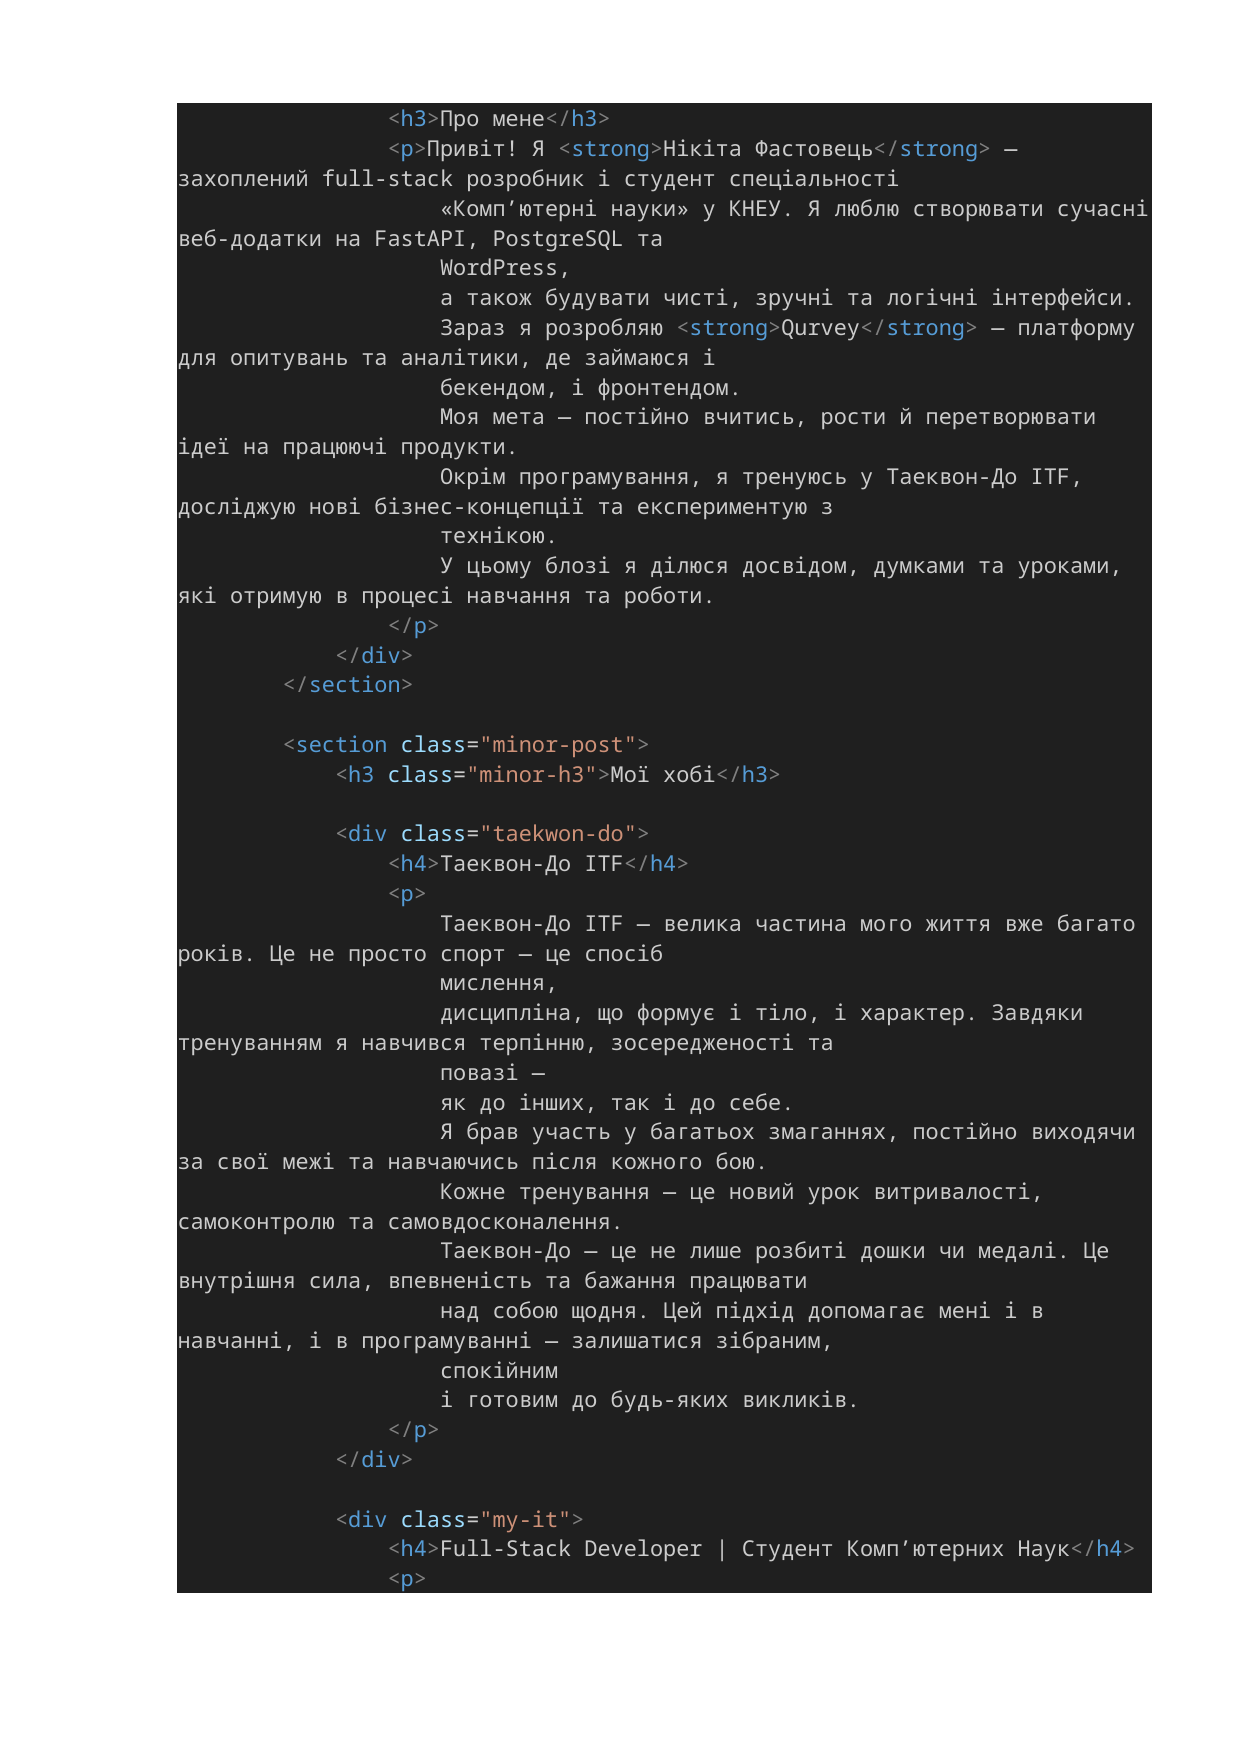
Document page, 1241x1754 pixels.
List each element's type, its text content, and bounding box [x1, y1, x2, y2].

text <p> [177, 878, 1152, 908]
text <section class="minor-post"> [177, 729, 1152, 759]
text <div class="my-it"> [177, 1504, 1152, 1533]
text </p> [177, 1414, 1152, 1444]
text <h3 class="minor-h3">Мої хобі</h3> [177, 759, 1152, 789]
text над собою щодня. Цей підхід допомагає мені і в навчанні, і в програмуванні — залишатися зібраним, [177, 1295, 1152, 1355]
text У цьому блозі я ділюся досвідом, думками та уроками, які отримую в процесі навчання та роботи. [177, 550, 1152, 610]
text <h3>Про мене</h3> [177, 103, 1152, 133]
text Зараз я розробляю <strong>Qurvey</strong> — платформу для опитувань та аналітики, де займаюся і [177, 312, 1152, 372]
text як до інших, так і до себе. [177, 1087, 1152, 1116]
text <p>Привіт! Я <strong>Нікіта Фастовець</strong> — захоплений full-stack розробник і студент спеціальності [177, 133, 1152, 193]
text повазі — [177, 1057, 1152, 1087]
text а також будувати чисті, зручні та логічні інтерфейси. [177, 282, 1152, 312]
text технікою. [177, 521, 1152, 550]
text Таеквон-До — це не лише розбиті дошки чи медалі. Це внутрішня сила, впевненість та бажання працювати [177, 1236, 1152, 1295]
text «Комп’ютерні науки» у КНЕУ. Я люблю створювати сучасні веб-додатки на FastAPI, PostgreSQL та [177, 193, 1152, 252]
text Кожне тренування — це новий урок витривалості, самоконтролю та самовдосконалення. [177, 1176, 1152, 1236]
text Таеквон-До ITF — велика частина мого життя вже багато років. Це не просто спорт — це спосіб [177, 908, 1152, 967]
text бекендом, і фронтендом. [177, 372, 1152, 401]
text Я брав участь у багатьох змаганнях, постійно виходячи за свої межі та навчаючись після кожного бою. [177, 1116, 1152, 1176]
text </p> [177, 610, 1152, 640]
text Моя мета — постійно вчитись, рости й перетворювати ідеї на працюючі продукти. [177, 401, 1152, 461]
text <h4>Таеквон-До ITF</h4> [177, 848, 1152, 878]
text Окрім програмування, я тренуюсь у Таеквон-До ITF, досліджую нові бізнес-концепції та експериментую з [177, 461, 1152, 521]
text дисципліна, що формує і тіло, і характер. Завдяки тренуванням я навчився терпінню, зосередженості та [177, 997, 1152, 1057]
text WordPress, [177, 252, 1152, 282]
text </div> [177, 640, 1152, 669]
text <h4>Full-Stack Developer | Студент Комп’ютерних Наук</h4> [177, 1533, 1152, 1563]
text </div> [177, 1444, 1152, 1474]
text <p> [177, 1563, 1152, 1593]
text <div class="taekwon-do"> [177, 818, 1152, 848]
text мислення, [177, 967, 1152, 997]
text </section> [177, 669, 1152, 699]
text і готовим до будь-яких викликів. [177, 1384, 1152, 1414]
text спокійним [177, 1355, 1152, 1384]
